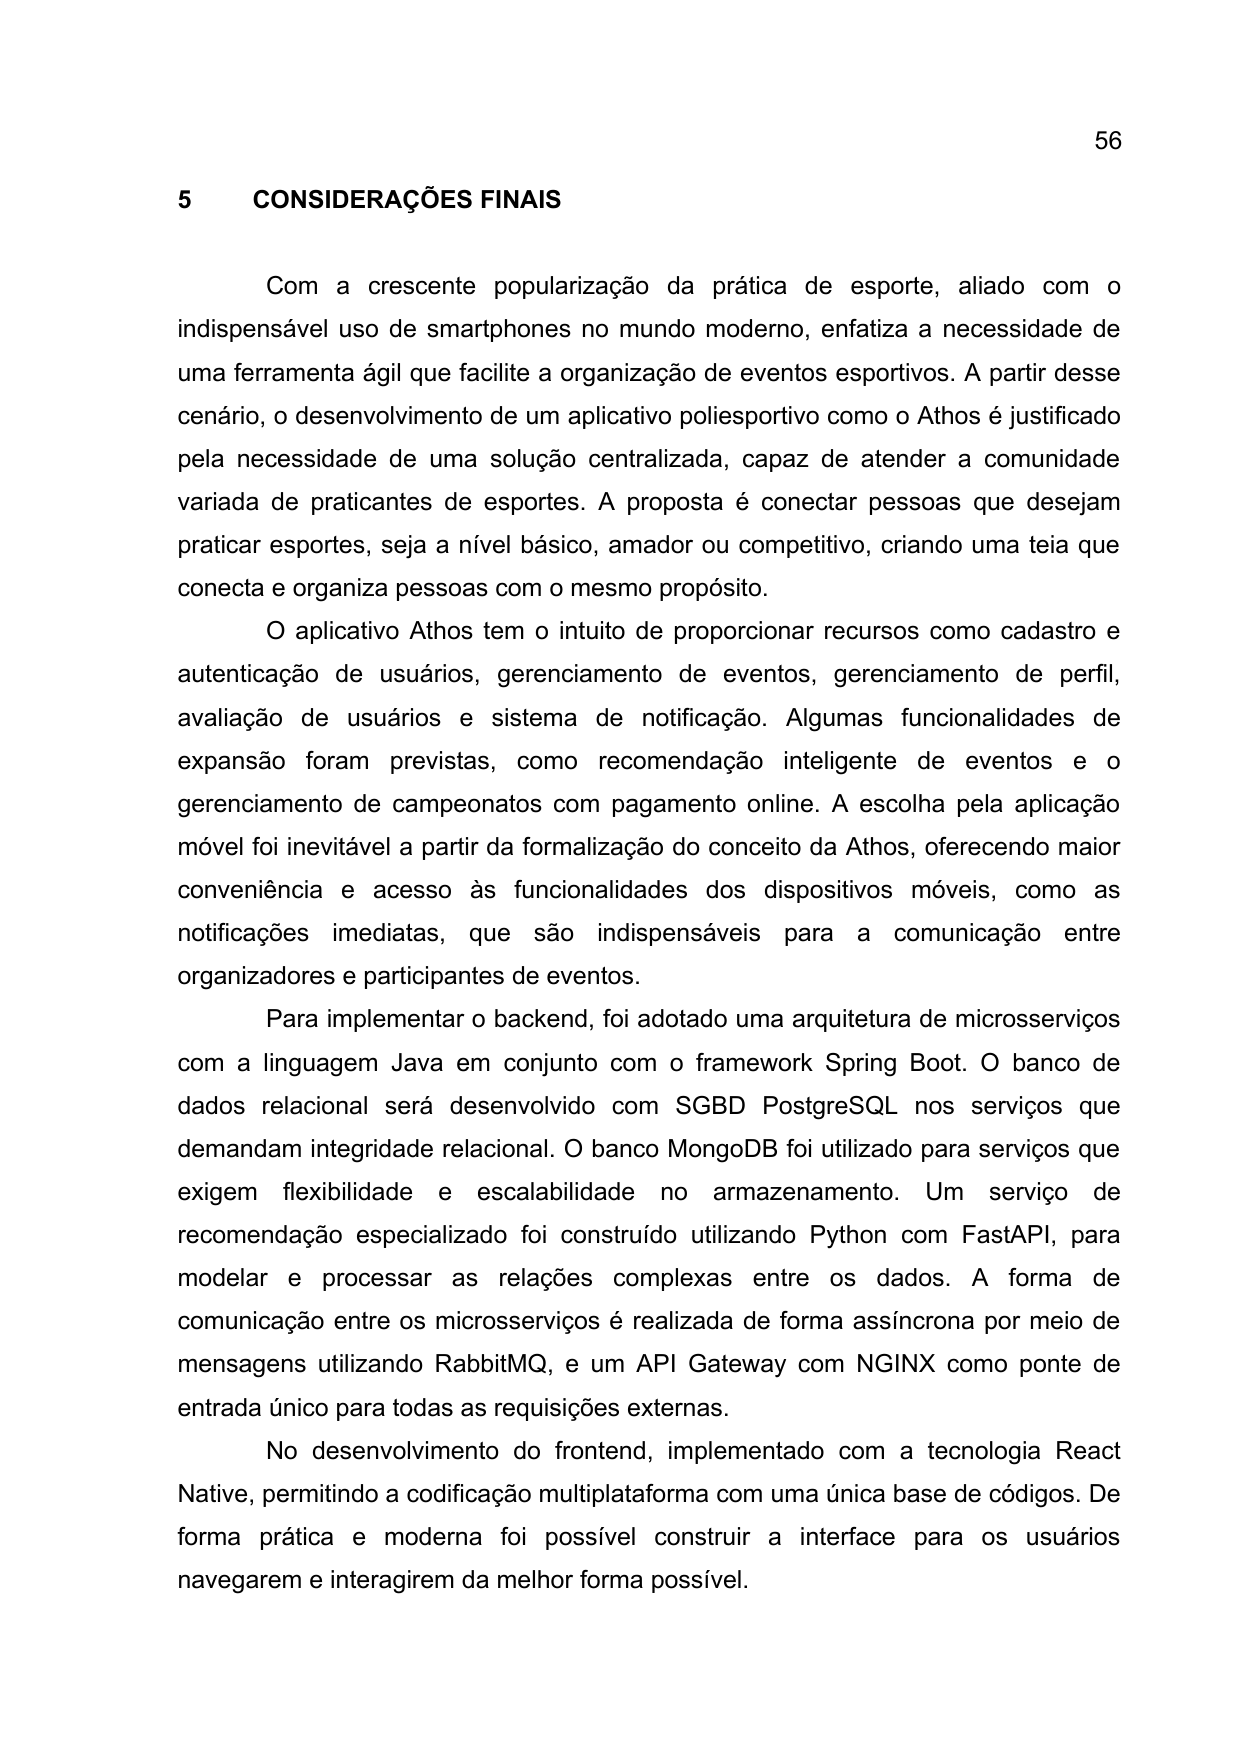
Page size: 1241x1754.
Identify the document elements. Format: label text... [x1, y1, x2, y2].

text Com a crescente popularização da prática de esporte, aliado com o indispensável uso de smartphones no mundo moderno, enfatiza a necessidade de uma ferramenta ágil que facilite a organização de eventos esportivos. A partir desse cenário, o desenvolvimento de um aplicativo poliesportivo como o Athos é justificado pela necessidade de uma solução centralizada, capaz de atender a comunidade variada de praticantes de esportes. A proposta é conectar pessoas que desejam praticar esportes, seja a nível básico, amador ou competitivo, criando uma teia que conecta e organiza pessoas com o mesmo propósito. [177, 271, 1122, 602]
text O aplicativo Athos tem o intuito de proporcionar recursos como cadastro e autenticação de usuários, gerenciamento de eventos, gerenciamento de perfil, avaliação de usuários e sistema de notificação. Algumas funcionalidades de expansão foram previstas, como recomendação inteligente de eventos e o gerenciamento de campeonatos com pagamento online. A escolha pela aplicação móvel foi inevitável a partir da formalização do conceito da Athos, oferecendo maior conveniência e acesso às funcionalidades dos dispositivos móveis, como as notificações imediatas, que são indispensáveis para a comunicação entre organizadores e participantes de eventos. [177, 616, 1122, 990]
text Para implementar o backend, foi adotado uma arquitetura de microsserviços com a linguagem Java em conjunto com o framework Spring Boot. O banco de dados relacional será desenvolvido com SGBD PostgreSQL nos serviços que demandam integridade relacional. O banco MongoDB foi utilizado para serviços que exigem flexibilidade e escalabilidade no armazenamento. Um serviço de recomendação especializado foi construído utilizando Python com FastAPI, para modelar e processar as relações complexas entre os dados. A forma de comunicação entre os microsserviços é realizada de forma assíncrona por meio de mensagens utilizando RabbitMQ, e um API Gateway com NGINX como ponte de entrada único para todas as requisições externas. [177, 1004, 1122, 1421]
subtitle CONSIDERAÇÕES FINAIS [177, 185, 1122, 214]
text No desenvolvimento do frontend, implementado com a tecnologia React Native, permitindo a codificação multiplataforma com uma única base de códigos. De forma prática e moderna foi possível construir a interface para os usuários navegarem e interagirem da melhor forma possível. [177, 1436, 1122, 1594]
